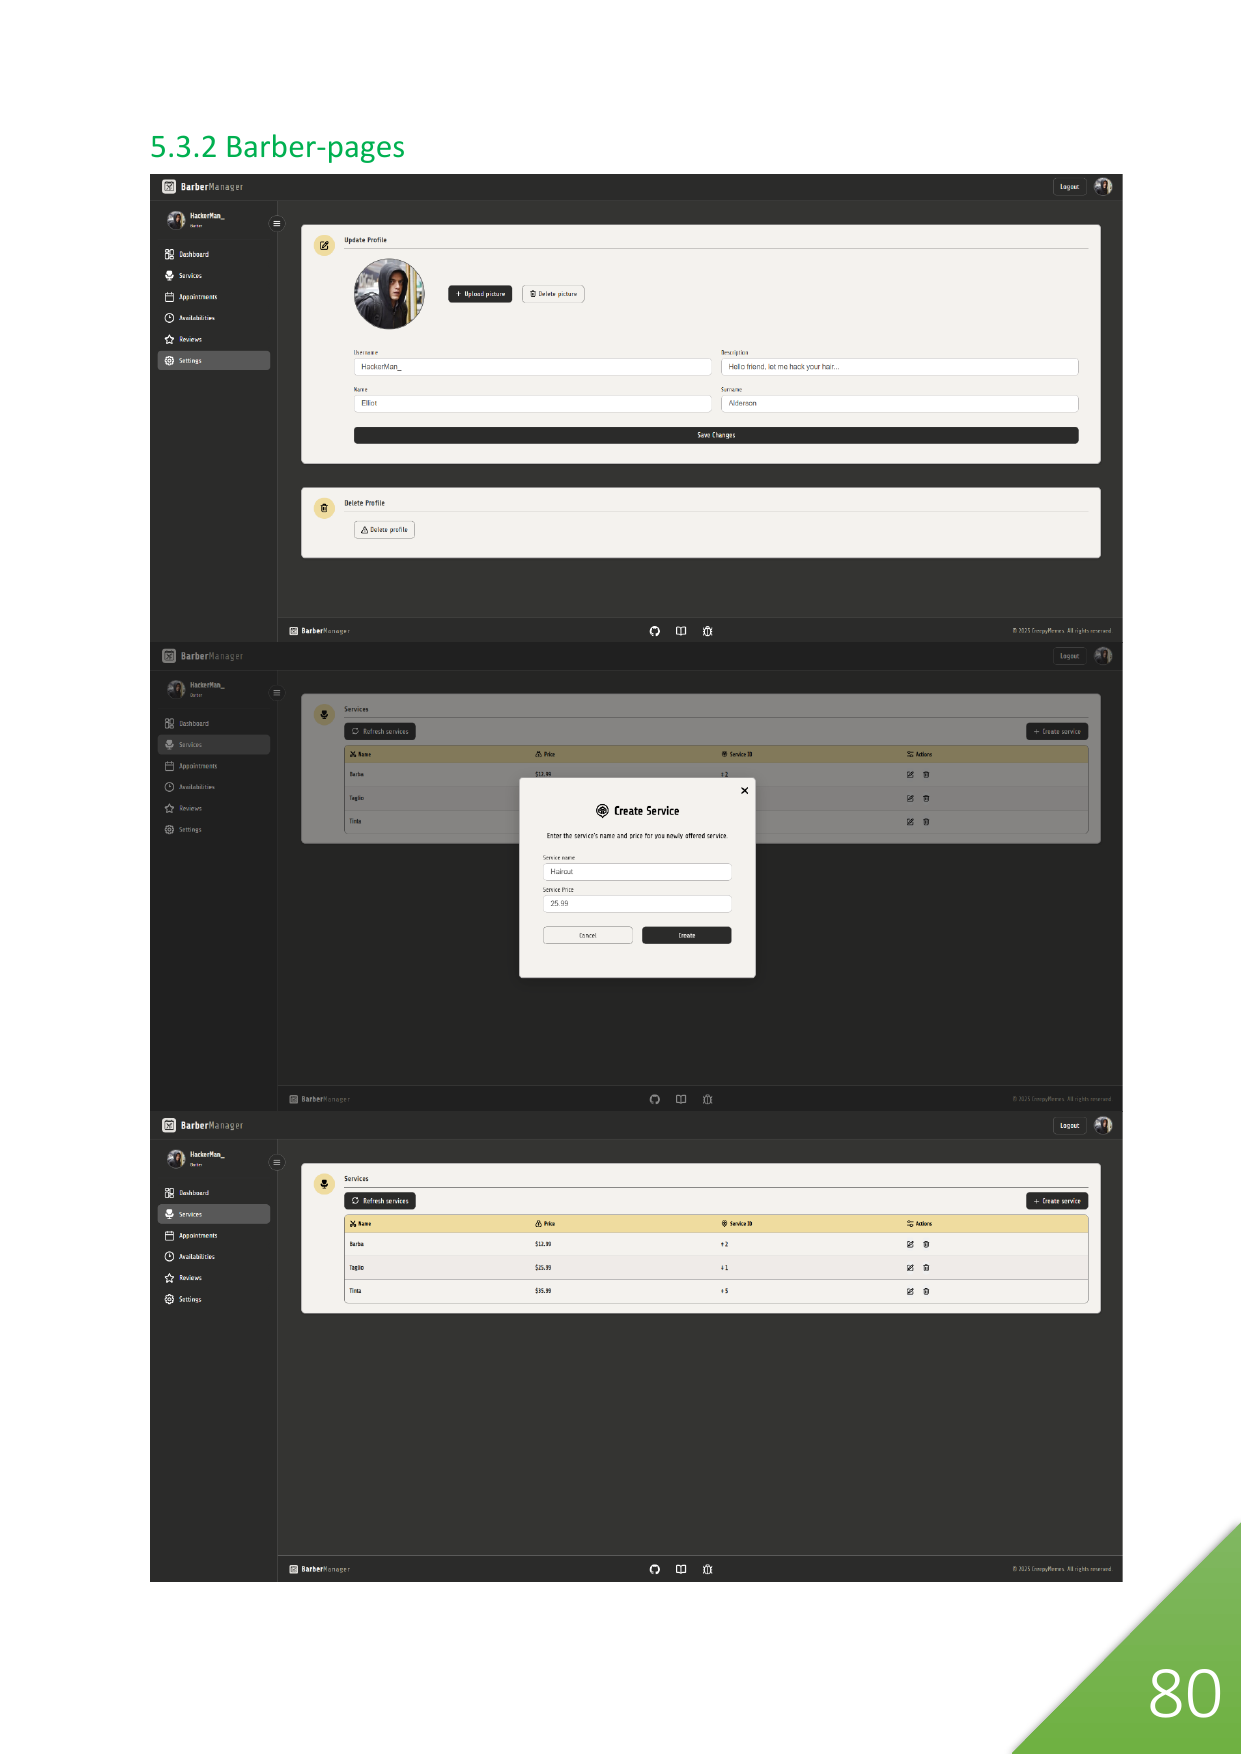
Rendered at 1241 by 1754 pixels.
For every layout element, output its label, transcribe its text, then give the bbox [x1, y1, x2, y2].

text 5.3.2 Barber-pages [150, 125, 1122, 166]
picture [150, 174, 1123, 1582]
